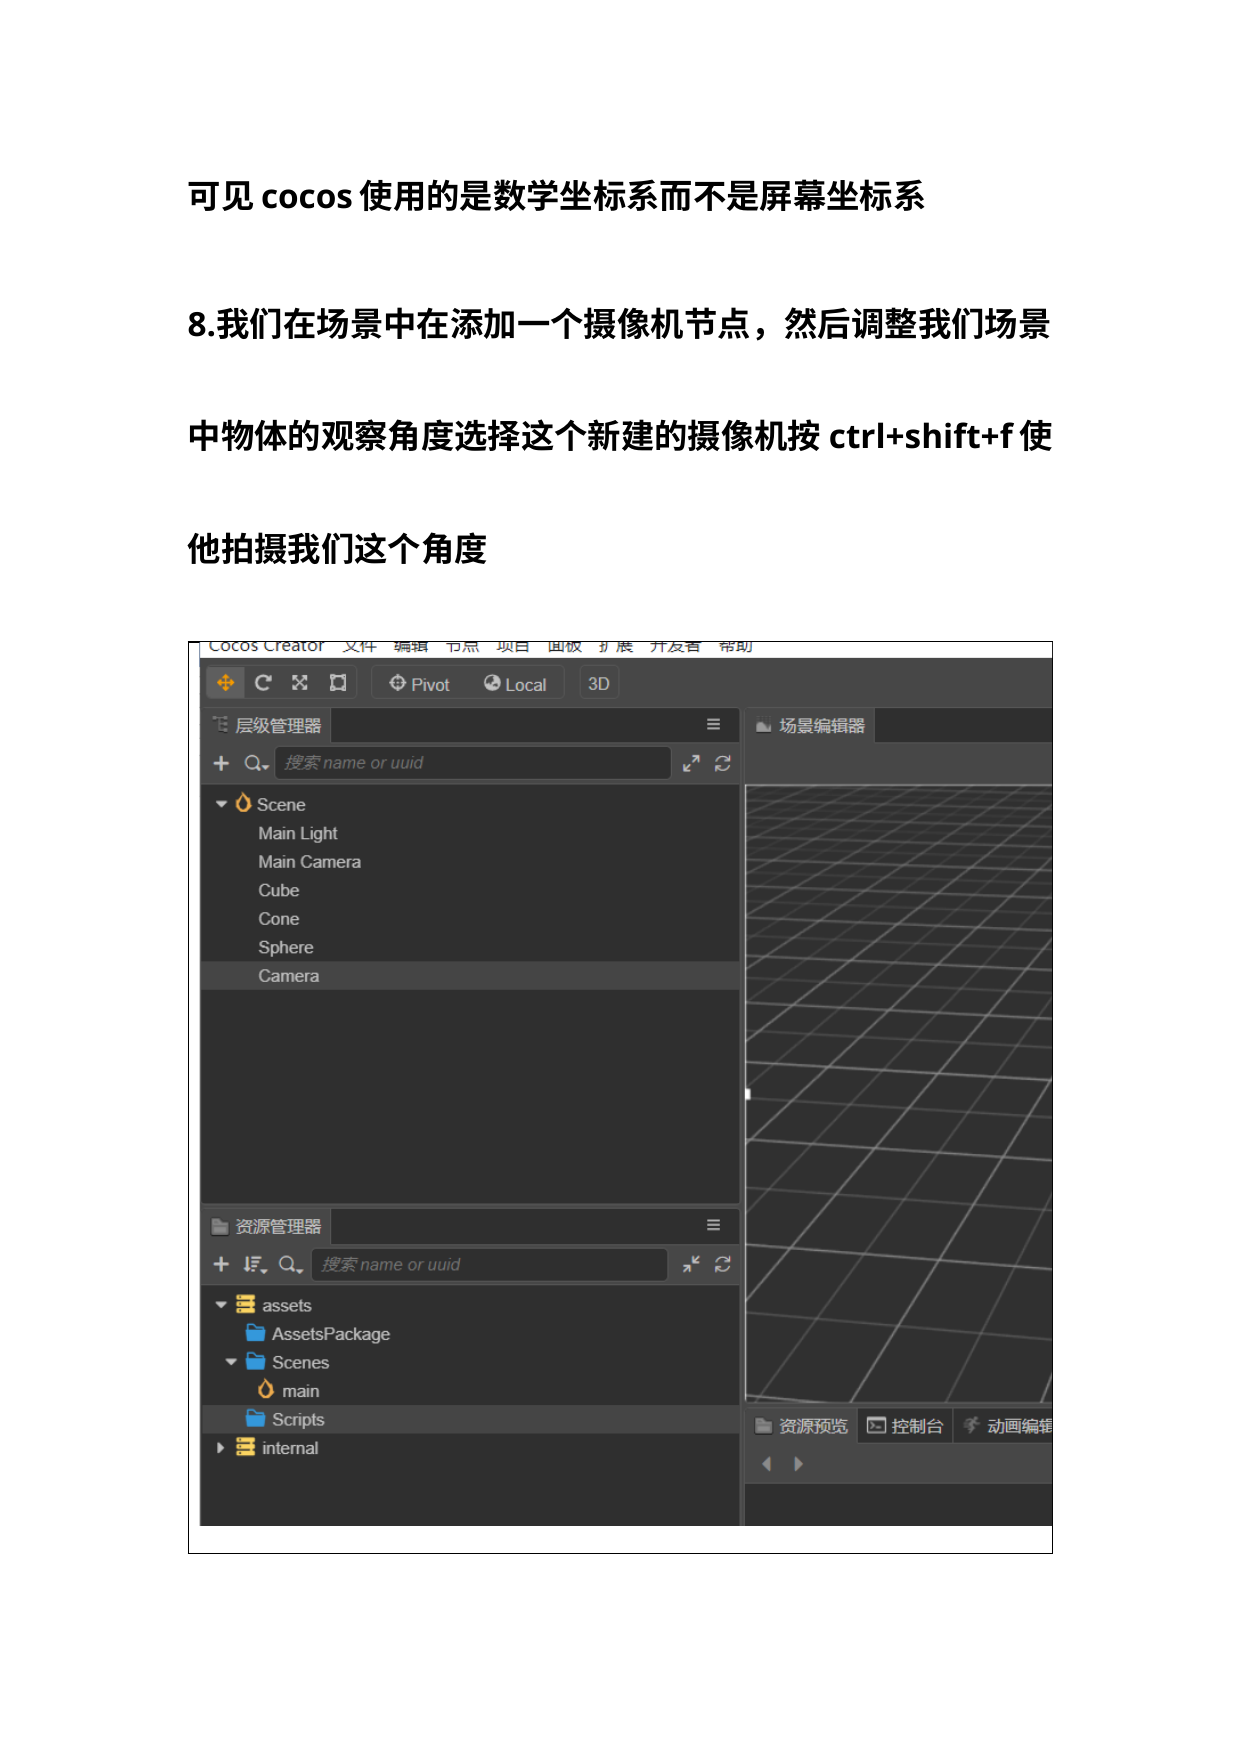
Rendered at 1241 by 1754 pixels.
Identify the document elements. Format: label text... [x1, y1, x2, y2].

subtitle 可见cocos使用的是数学坐标系而不是屏幕坐标系 [187, 162, 1053, 227]
subtitle 8.我们在场景中在添加一个摄像机节点，然后调整我们场景中物体的观察角度选择这个新建的摄像机按ctrl+shift+f使他拍摄我们这个角度 [187, 289, 1053, 579]
picture [199, 642, 1053, 1526]
table_header [189, 643, 1052, 1552]
